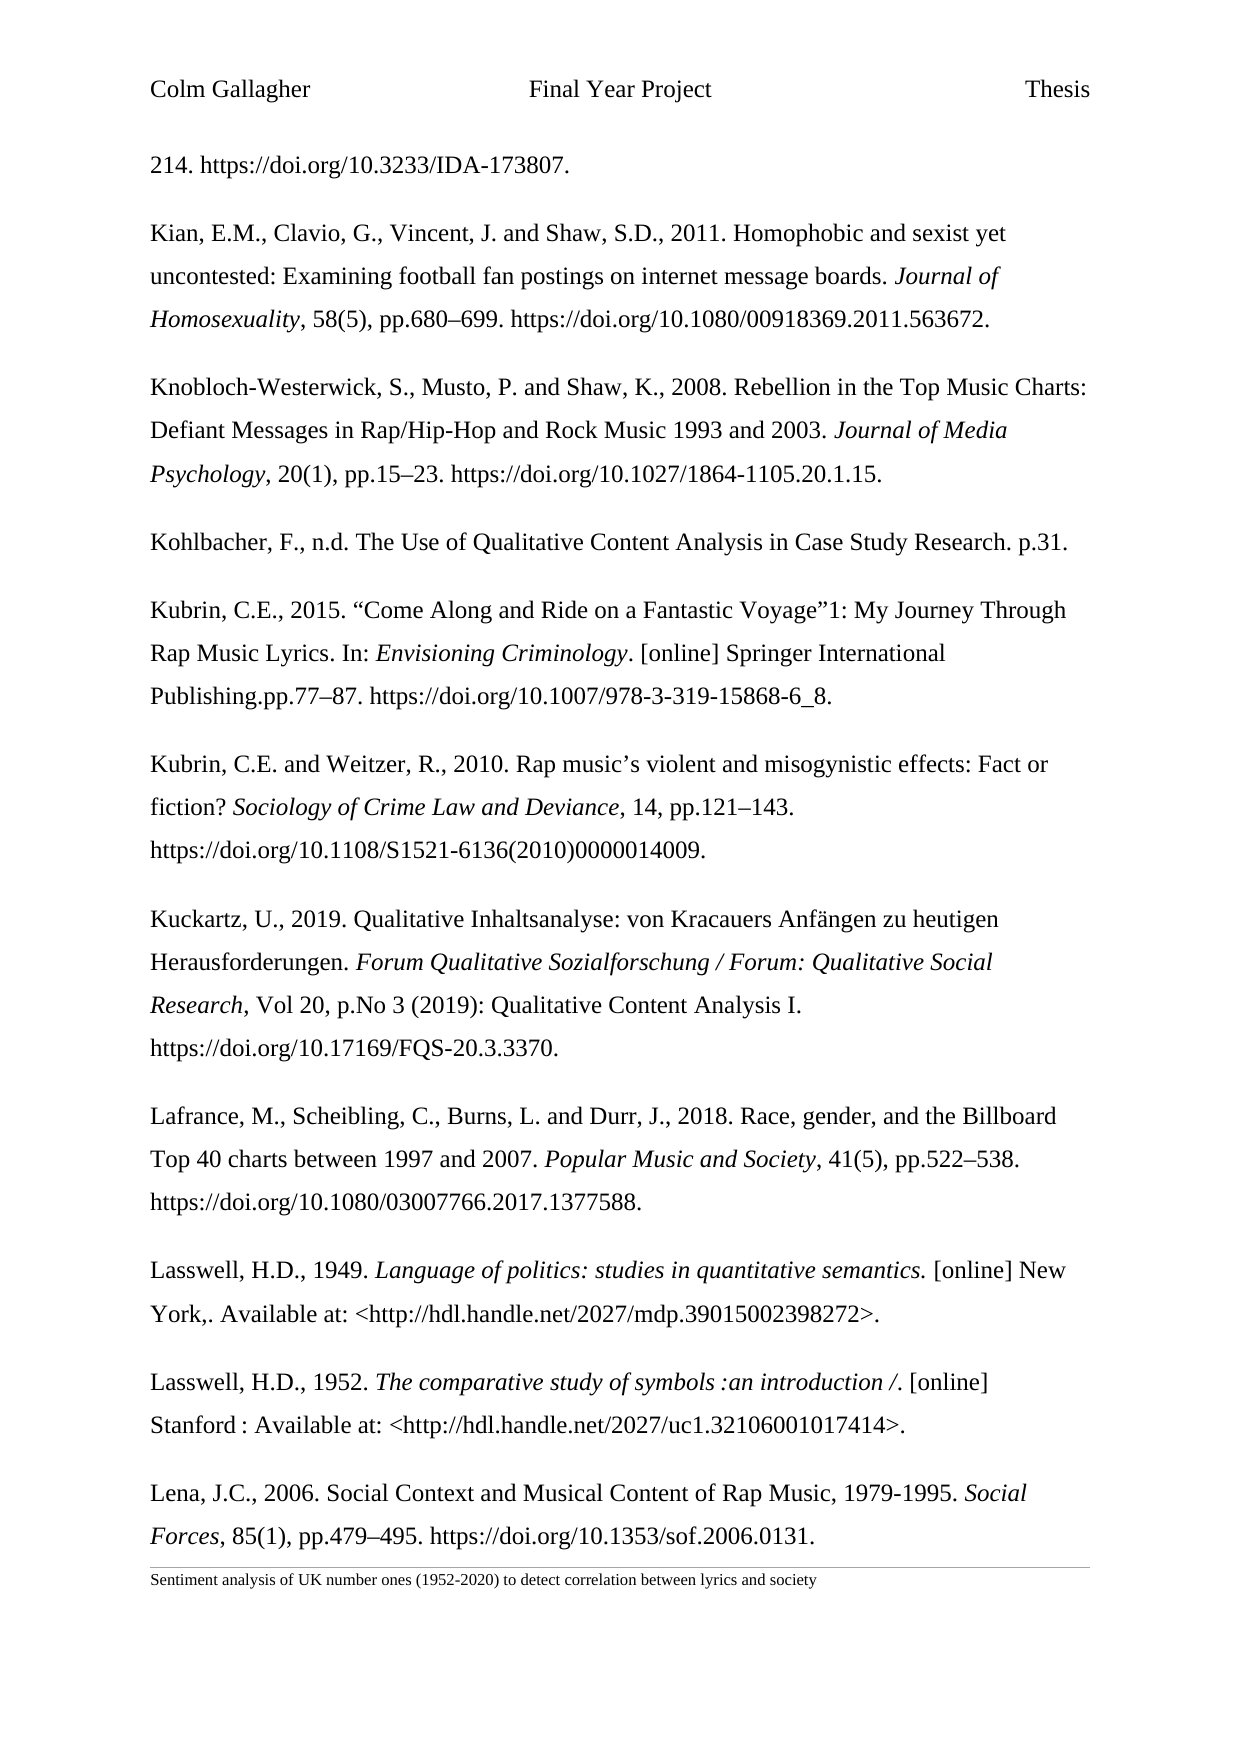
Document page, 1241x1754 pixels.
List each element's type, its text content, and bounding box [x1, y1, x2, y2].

text Kian, E.M., Clavio, G., Vincent, J. and Shaw, S.D., 2011. Homophobic and sexist yet uncontested: Examining football fan postings on internet message boards. Journal of Homosexuality, 58(5), pp.680–699. https://doi.org/10.1080/00918369.2011.563672. [150, 218, 1090, 333]
text Kubrin, C.E., 2015. “Come Along and Ride on a Fantastic Voyage”1: My Journey Through Rap Music Lyrics. In: Envisioning Criminology. [online] Springer International Publishing.pp.77–87. https://doi.org/10.1007/978-3-319-15868-6_8. [150, 595, 1090, 710]
text Knobloch-Westerwick, S., Musto, P. and Shaw, K., 2008. Rebellion in the Top Music Charts: Defiant Messages in Rap/Hip-Hop and Rock Music 1993 and 2003. Journal of Media Psychology, 20(1), pp.15–23. https://doi.org/10.1027/1864-1105.20.1.15. [150, 372, 1090, 487]
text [150, 150, 1090, 179]
text Kohlbacher, F., n.d. The Use of Qualitative Content Analysis in Case Study Research. p.31. [150, 527, 1090, 556]
text Lasswell, H.D., 1952. The comparative study of symbols :an introduction /. [online] Stanford : Available at: <http://hdl.handle.net/2027/uc1.32106001017414>. [150, 1367, 1090, 1439]
text Lafrance, M., Scheibling, C., Burns, L. and Durr, J., 2018. Race, gender, and the Billboard Top 40 charts between 1997 and 2007. Popular Music and Society, 41(5), pp.522–538. https://doi.org/10.1080/03007766.2017.1377588. [150, 1101, 1090, 1216]
text Kubrin, C.E. and Weitzer, R., 2010. Rap music’s violent and misogynistic effects: Fact or fiction? Sociology of Crime Law and Deviance, 14, pp.121–143. https://doi.org/10.1108/S1521-6136(2010)0000014009. [150, 749, 1090, 864]
text Kuckartz, U., 2019. Qualitative Inhaltsanalyse: von Kracauers Anfängen zu heutigen Herausforderungen. Forum Qualitative Sozialforschung / Forum: Qualitative Social Research, Vol 20, p.No 3 (2019): Qualitative Content Analysis I. https://doi.org/10.17169/FQS-20.3.3370. [150, 904, 1090, 1062]
text Lena, J.C., 2006. Social Context and Musical Content of Rap Music, 1979-1995. Social Forces, 85(1), pp.479–495. https://doi.org/10.1353/sof.2006.0131. [150, 1478, 1090, 1550]
text Lasswell, H.D., 1949. Language of politics: studies in quantitative semantics. [online] New York,. Available at: <http://hdl.handle.net/2027/mdp.39015002398272>. [150, 1256, 1090, 1327]
